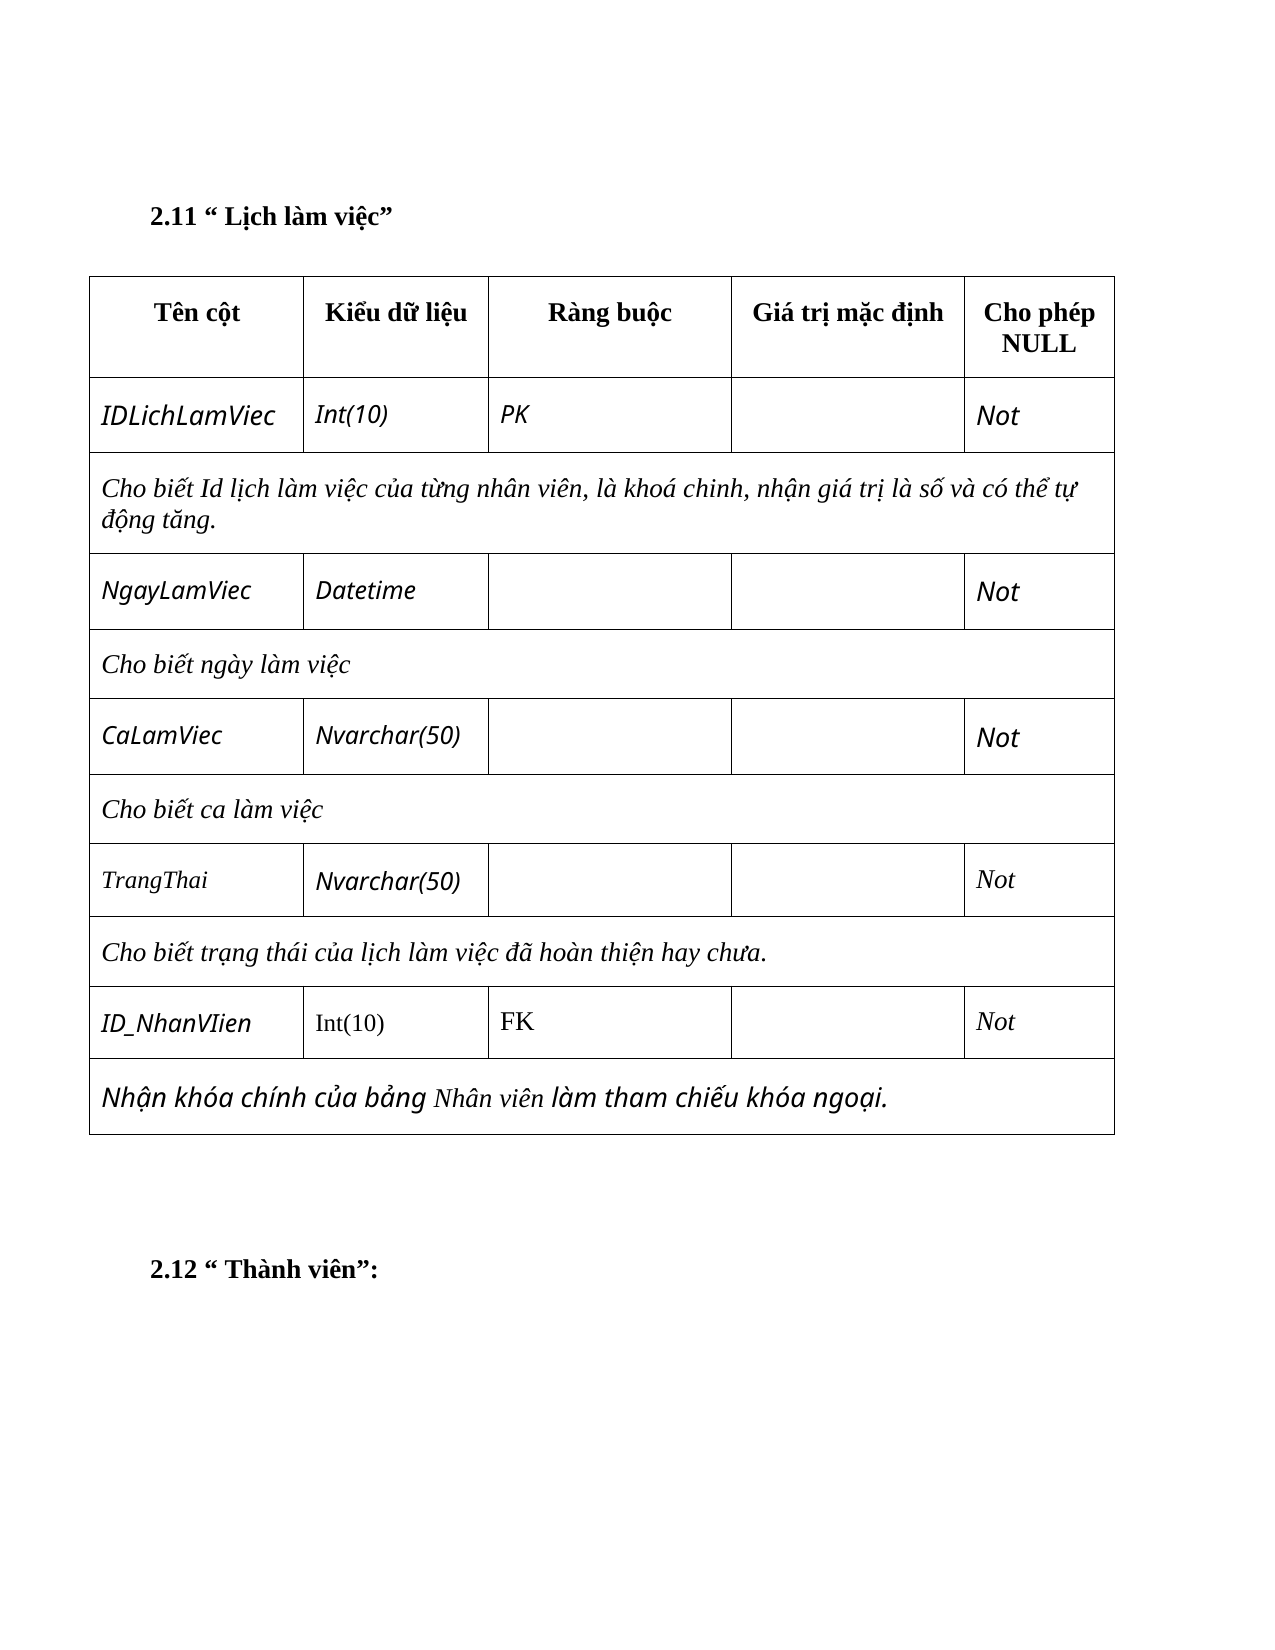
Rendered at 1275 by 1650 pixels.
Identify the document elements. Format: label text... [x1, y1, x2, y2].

table_cell [732, 378, 964, 452]
table_cell [732, 554, 964, 628]
table_header Tên cột [90, 277, 303, 377]
table_header Cho phép NULL [965, 277, 1114, 377]
table_cell [489, 699, 731, 774]
table_cell Nvarchar(50) [304, 699, 488, 774]
table_cell Not [965, 844, 1114, 916]
table_cell PK [489, 378, 731, 452]
table_cell Cho biết ca làm việc [90, 775, 1114, 843]
table_header Giá trị mặc định [732, 277, 964, 377]
table_cell FK [489, 987, 731, 1058]
text 2.12 “ Thành viên”: [150, 1253, 1125, 1284]
table_header Ràng buộc [489, 277, 731, 377]
table_cell [732, 844, 964, 916]
table_cell Not [965, 987, 1114, 1058]
table_cell NgayLamViec [90, 554, 303, 628]
table_cell Nhận khóa chính của bảng Nhân viên làm tham chiếu khóa ngoại. [90, 1059, 1114, 1134]
table_cell CaLamViec [90, 699, 303, 774]
table_header Kiểu dữ liệu [304, 277, 488, 377]
table_cell Datetime [304, 554, 488, 628]
table_cell [489, 844, 731, 916]
table_cell Not [965, 699, 1114, 774]
table_cell [489, 554, 731, 628]
table_cell Cho biết Id lịch làm việc của từng nhân viên, là khoá chinh, nhận giá trị là số và có thể tự động tăng. [90, 453, 1114, 553]
table_cell Int(10) [304, 378, 488, 452]
table_cell Not [965, 554, 1114, 628]
table_cell [732, 987, 964, 1058]
text 2.11 “ Lịch làm việc” [150, 200, 1125, 231]
table_cell TrangThai [90, 844, 303, 916]
table_cell IDLichLamViec [90, 378, 303, 452]
table_cell [732, 699, 964, 774]
table_cell ID_NhanVIien [90, 987, 303, 1058]
table_cell Cho biết trạng thái của lịch làm việc đã hoàn thiện hay chưa. [90, 917, 1114, 986]
table_cell Int(10) [304, 987, 488, 1058]
table_cell Nvarchar(50) [304, 844, 488, 916]
table_cell Cho biết ngày làm việc [90, 630, 1114, 698]
table_cell Not [965, 378, 1114, 452]
